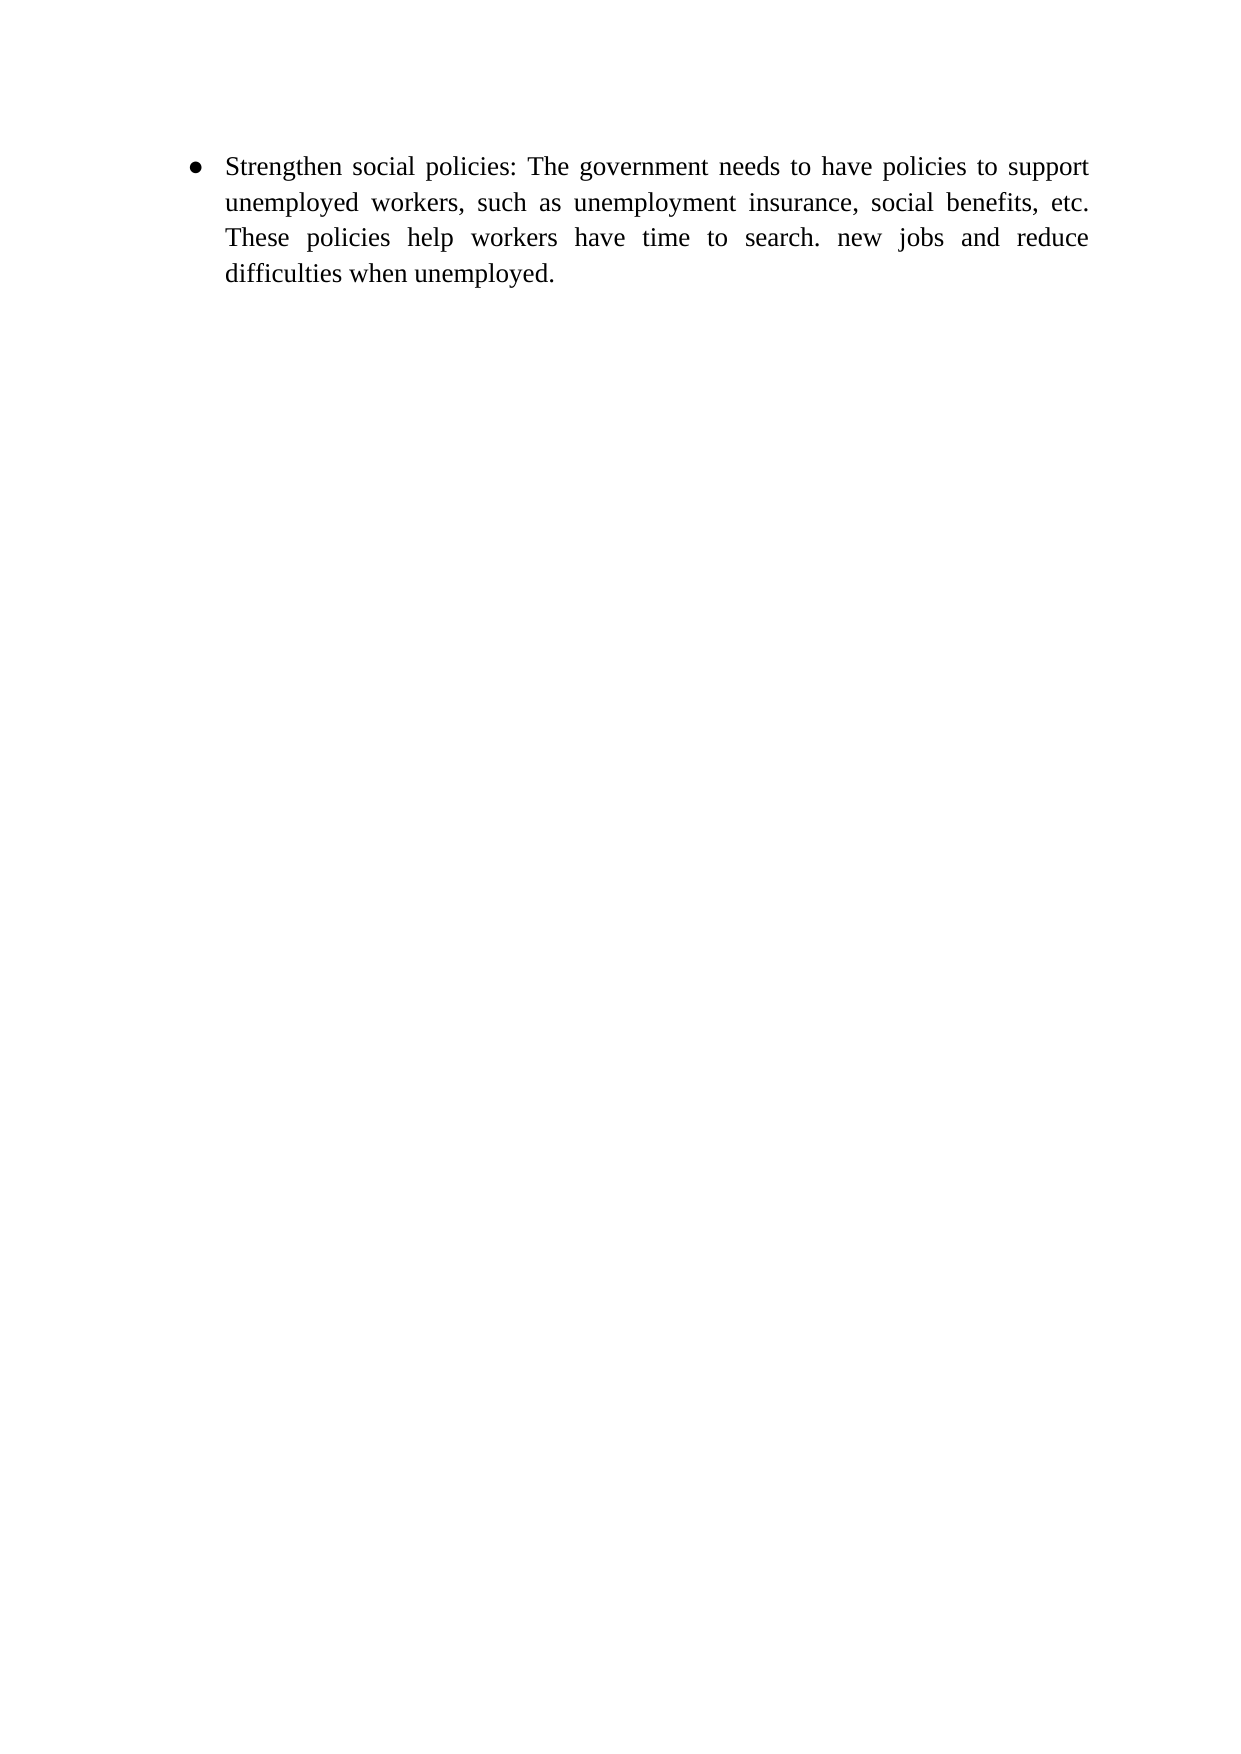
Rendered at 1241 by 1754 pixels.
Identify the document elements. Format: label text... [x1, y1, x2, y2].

list Strengthen social policies: The government needs to have policies to support unemployed workers, such as unemployment insurance, social benefits, etc. These policies help workers have time to search. new jobs and reduce difficulties when unemployed. [187, 150, 1090, 288]
